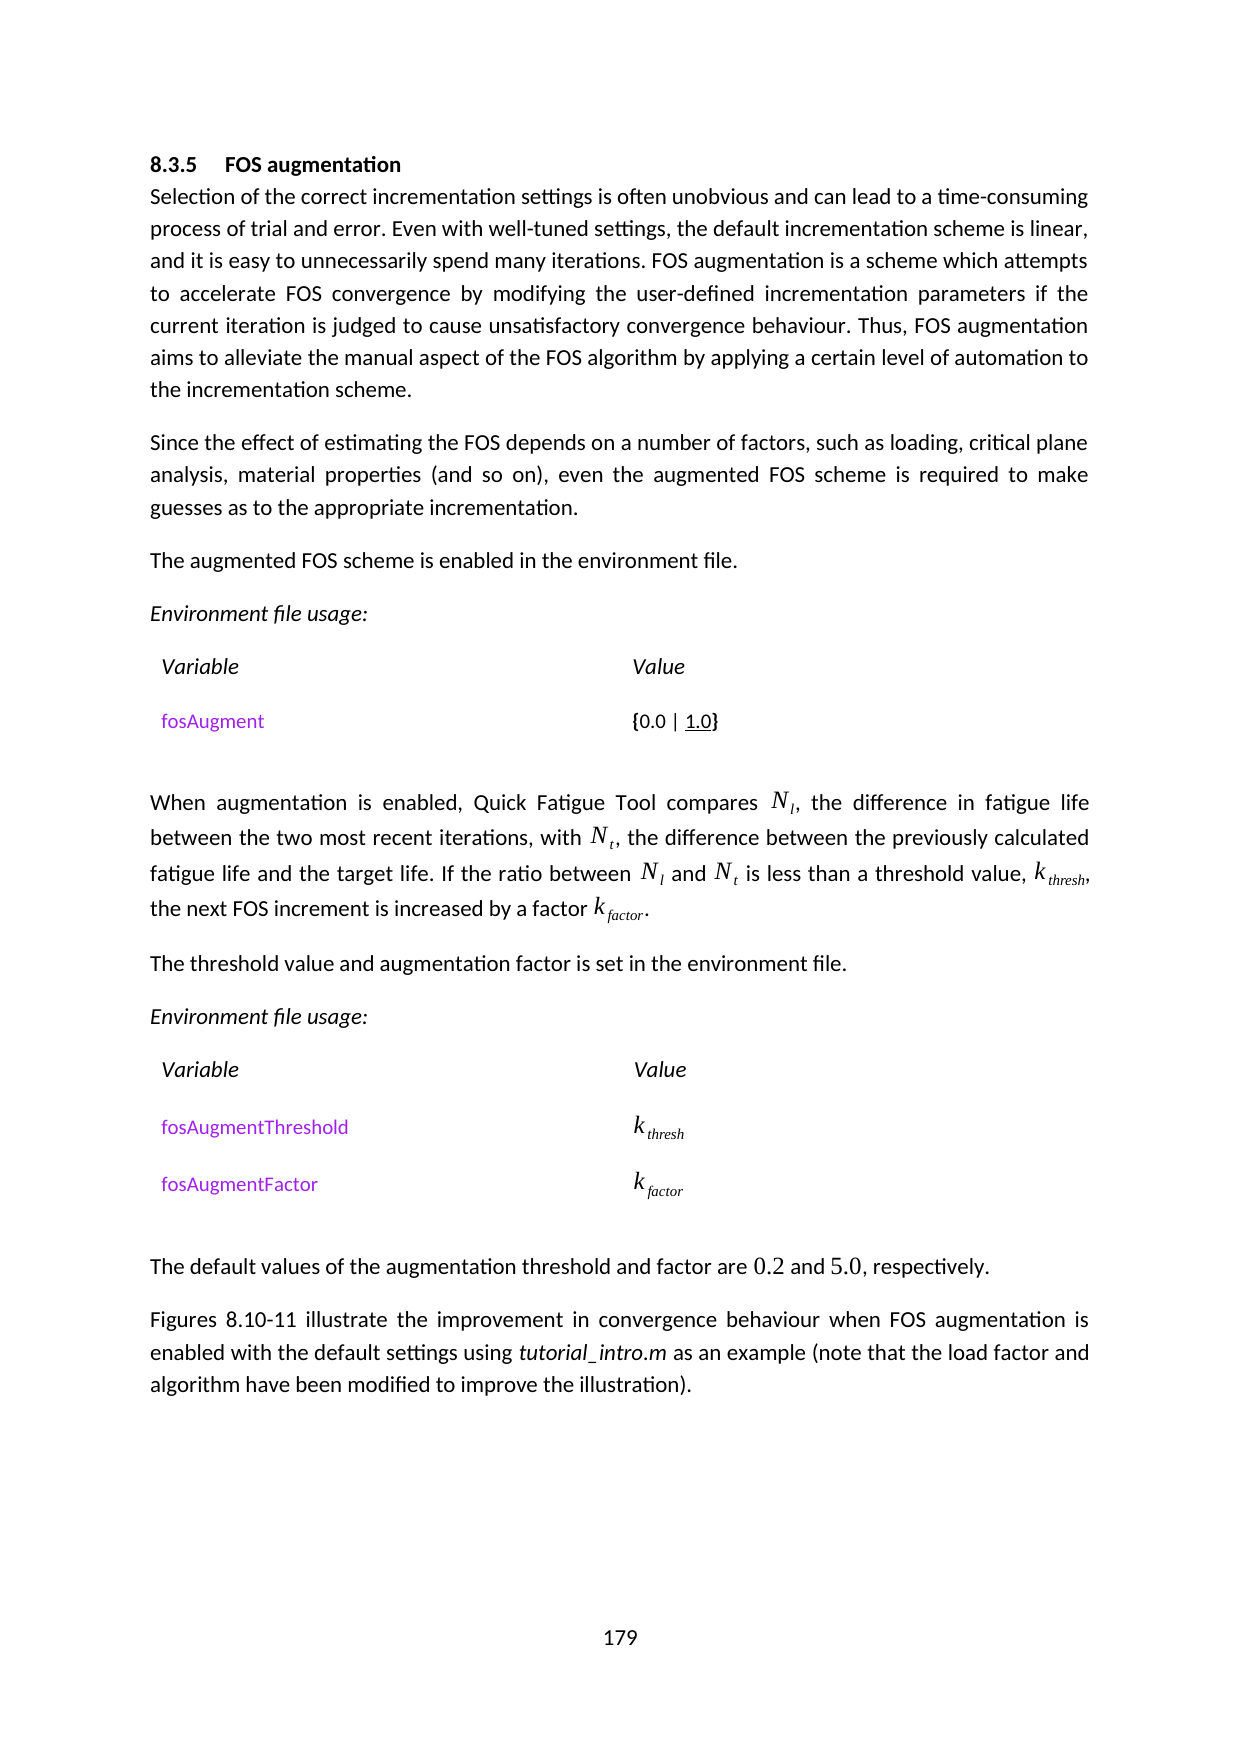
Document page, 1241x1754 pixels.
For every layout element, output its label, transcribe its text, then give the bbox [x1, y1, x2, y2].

text The augmented FOS scheme is enabled in the environment file. [150, 546, 1090, 574]
text Since the effect of estimating the FOS depends on a number of factors, such as loading, critical plane analysis, material properties (and so on), even the augmented FOS scheme is required to make guesses as to the appropriate incrementation. [150, 428, 1090, 521]
subtitle 8.3.5 FOS augmentation [150, 150, 1090, 178]
text The threshold value and augmentation factor is set in the environment file. [150, 949, 1090, 977]
text Environment file usage: [150, 1002, 1090, 1030]
text The default values of the augmentation threshold and factor are and , respectively. [150, 1252, 1090, 1280]
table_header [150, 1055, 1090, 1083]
text Environment file usage: [150, 599, 1090, 627]
text Figures 8.10-11 illustrate the improvement in convergence behaviour when FOS augmentation is enabled with the default settings using tutorial_intro.m as an example (note that the load factor and algorithm have been modified to improve the illustration). [150, 1305, 1090, 1398]
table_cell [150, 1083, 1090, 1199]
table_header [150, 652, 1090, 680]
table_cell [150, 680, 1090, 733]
text Selection of the correct incrementation settings is often unobvious and can lead to a time-consuming process of trial and error. Even with well-tuned settings, the default incrementation scheme is linear, and it is easy to unnecessarily spend many iterations. FOS augmentation is a scheme which attempts to accelerate FOS convergence by modifying the user-defined incrementation parameters if the current iteration is judged to cause unsatisfactory convergence behaviour. Thus, FOS augmentation aims to alleviate the manual aspect of the FOS algorithm by applying a certain level of automation to the incrementation scheme. [150, 182, 1090, 403]
text When augmentation is enabled, Quick Fatigue Tool compares , the difference in fatigue life between the two most recent iterations, with , the difference between the previously calculated fatigue life and the target life. If the ratio between and is less than a threshold value, , the next FOS increment is increased by a factor . [150, 786, 1090, 924]
